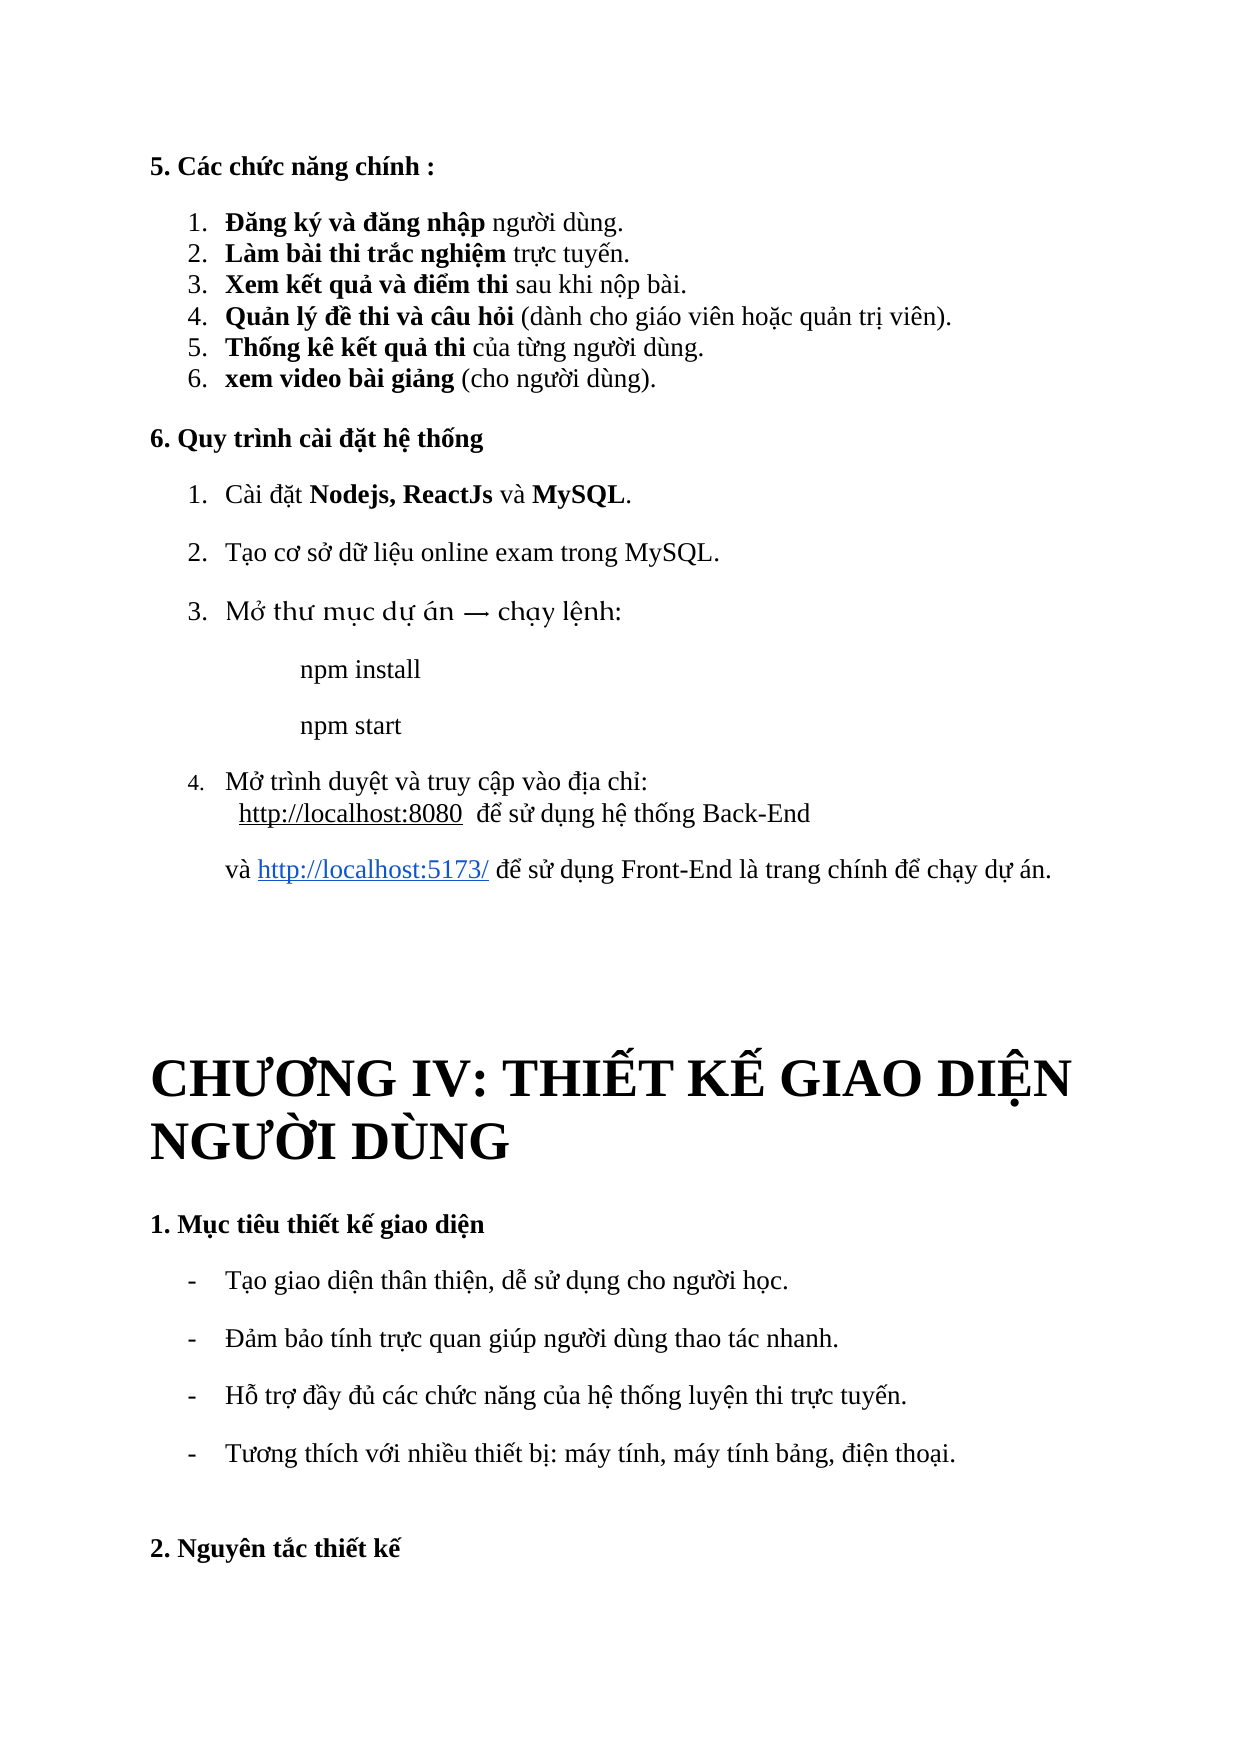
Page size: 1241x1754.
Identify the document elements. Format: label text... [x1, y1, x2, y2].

list Thống kê kết quả thi của từng người dùng. [187, 331, 1153, 362]
text npm start [300, 709, 1153, 741]
subtitle 2. Nguyên tắc thiết kế [150, 1532, 1153, 1563]
list Quản lý đề thi và câu hỏi (dành cho giáo viên hoặc quản trị viên). [187, 299, 1153, 331]
list Hỗ trợ đầy đủ các chức năng của hệ thống luyện thi trực tuyến. [187, 1379, 1153, 1437]
subtitle 1. Mục tiêu thiết kế giao diện [150, 1208, 1153, 1239]
list Tương thích với nhiều thiết bị: máy tính, máy tính bảng, điện thoại. [187, 1437, 1153, 1494]
list Làm bài thi trắc nghiệm trực tuyến. [187, 237, 1153, 268]
list Đảm bảo tính trực quan giúp người dùng thao tác nhanh. [187, 1322, 1153, 1379]
subtitle 5. Các chức năng chính : [150, 150, 1153, 181]
list xem video bài giảng (cho người dùng). [187, 362, 1153, 393]
subtitle 6. Quy trình cài đặt hệ thống [150, 422, 1153, 453]
title CHƯƠNG IV: THIẾT KẾ GIAO DIỆN NGƯỜI DÙNG [150, 1046, 1153, 1171]
list Mở trình duyệt và truy cập vào địa chỉ: http://localhost:8080 để sử dụng hệ thống Back-End [187, 766, 1153, 828]
list Mở thư mục dự án → chạy lệnh: [187, 593, 1153, 628]
list Tạo cơ sở dữ liệu online exam trong MySQL. [187, 536, 1153, 593]
list Đăng ký và đăng nhập người dùng. [187, 206, 1153, 237]
list Xem kết quả và điểm thi sau khi nộp bài. [187, 268, 1153, 299]
text npm install [300, 653, 1153, 684]
text và http://localhost:5173/ để sử dụng Front-End là trang chính để chạy dự án. [225, 853, 1153, 884]
list Cài đặt Nodejs, ReactJs và MySQL. [187, 478, 1153, 536]
list Tạo giao diện thân thiện, dễ sử dụng cho người học. [187, 1264, 1153, 1322]
